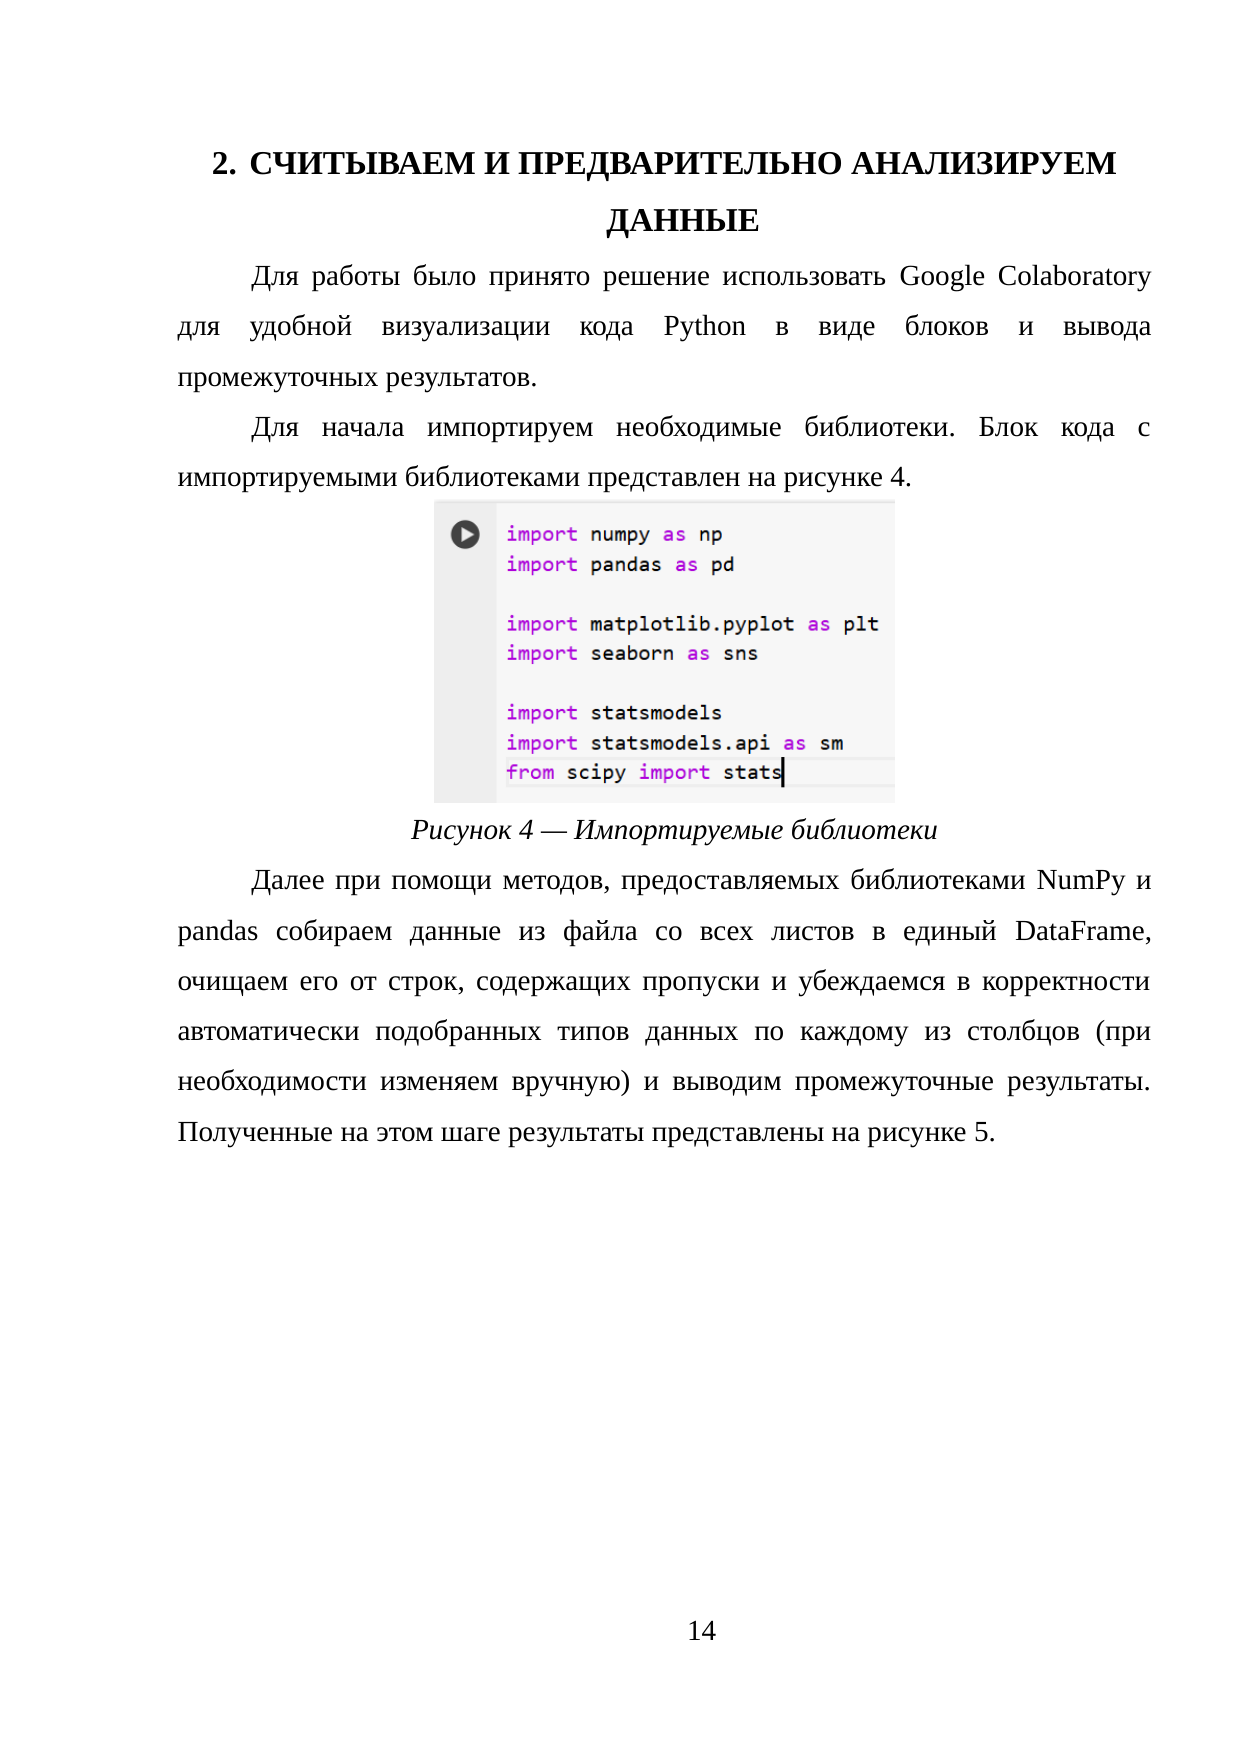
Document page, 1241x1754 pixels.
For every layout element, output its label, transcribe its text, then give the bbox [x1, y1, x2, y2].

text Для начала импортируем необходимые библиотеки. Блок кода с импортируемыми библиотеками представлен на рисунке 4. [177, 409, 1152, 493]
text Далее при помощи методов, предоставляемых библиотеками NumPy и pandas собираем данные из файла со всех листов в единый DataFrame, очищаем его от строк, содержащих пропуски и убеждаемся в корректности автоматически подобранных типов данных по каждому из столбцов (при необходимости изменяем вручную) и выводим промежуточные результаты. Полученные на этом шаге результаты представлены на рисунке 5. [177, 510, 1152, 1147]
picture [434, 499, 895, 803]
text Для работы было принято решение использовать Google Colaboratory для удобной визуализации кода Python в виде блоков и вывода промежуточных результатов. [177, 258, 1152, 392]
subtitle СЧИТЫВАЕМ И ПРЕДВАРИТЕЛЬНО АНАЛИЗИРУЕМ ДАННЫЕ [177, 143, 1152, 239]
